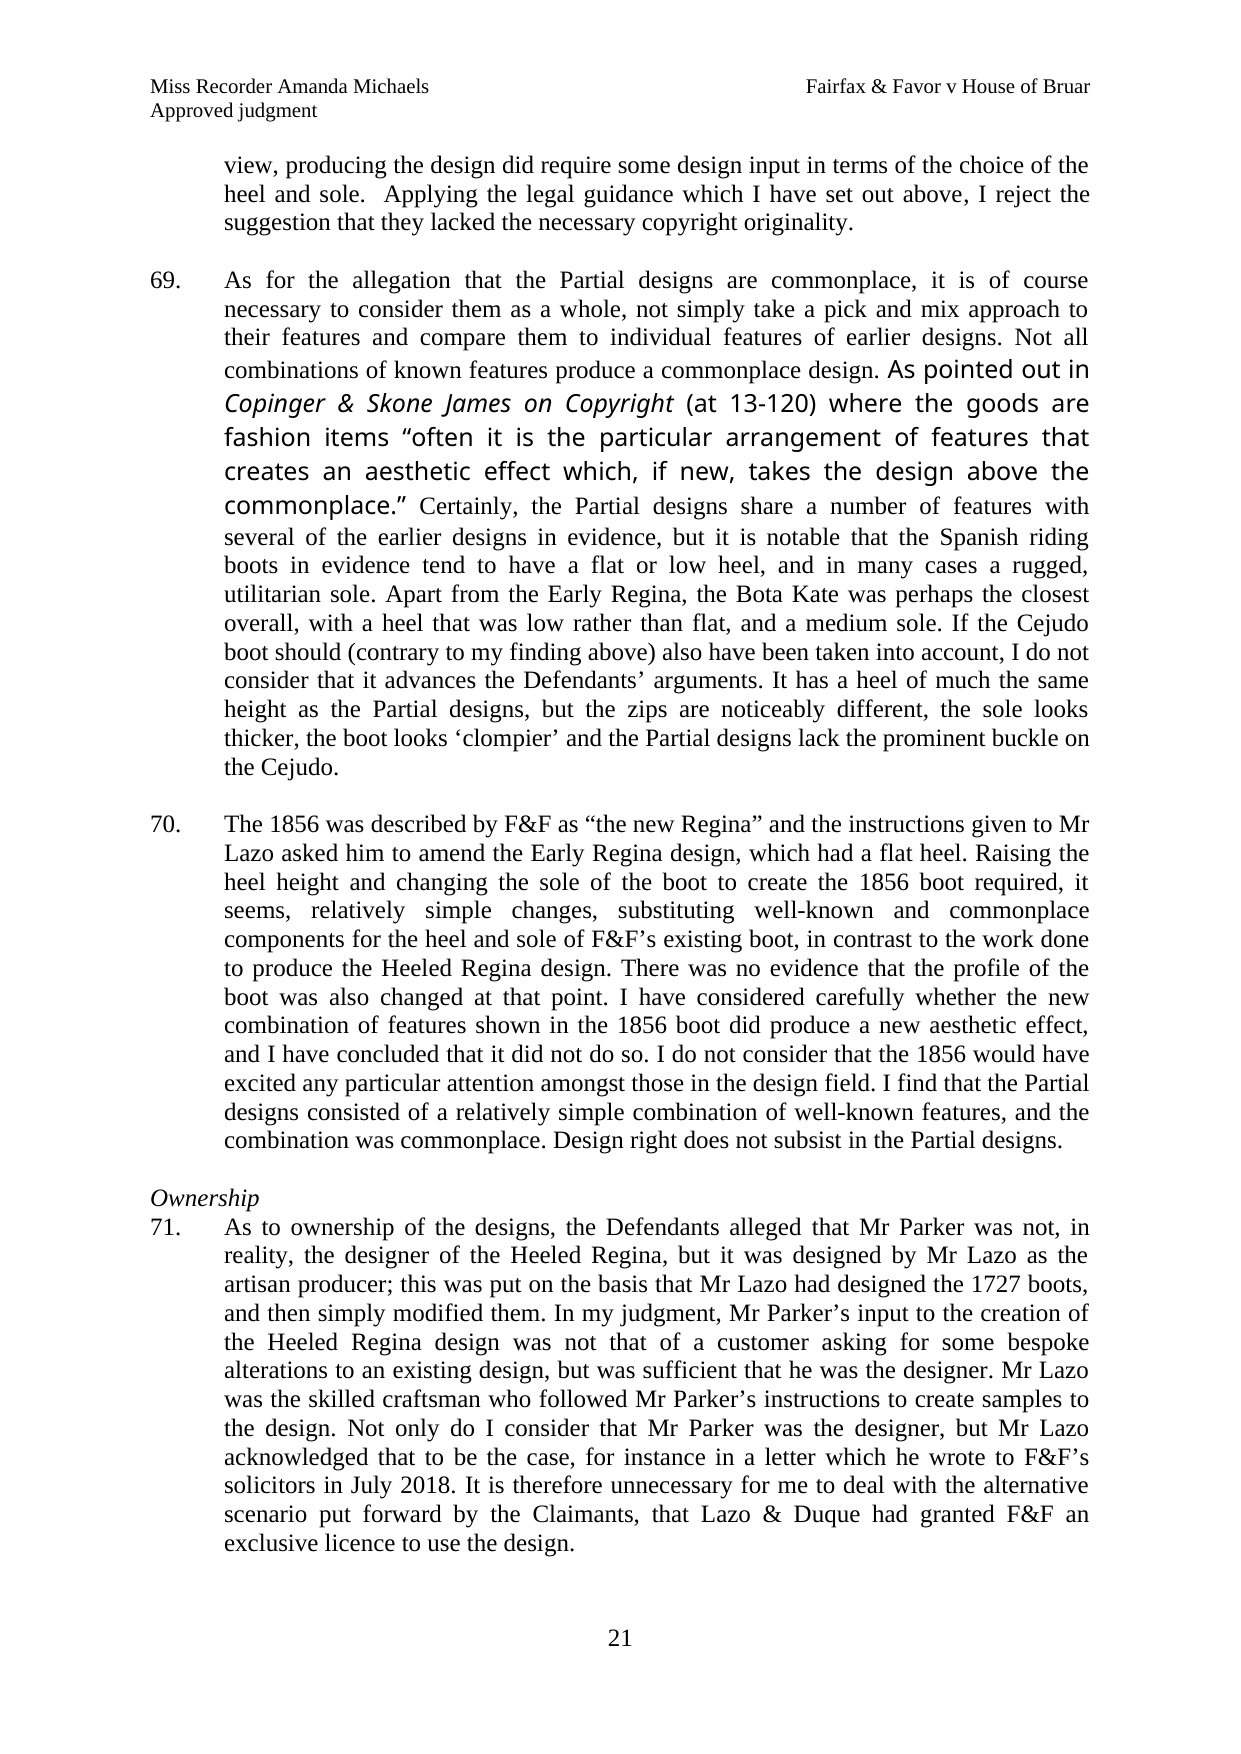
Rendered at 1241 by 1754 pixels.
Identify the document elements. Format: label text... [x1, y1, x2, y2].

list As for the allegation that the Partial designs are commonplace, it is of course necessary to consider them as a whole, not simply take a pick and mix approach to their features and compare them to individual features of earlier designs. Not all combinations of known features produce a commonplace design. As pointed out in Copinger & Skone James on Copyright (at 13-120) where the goods are fashion items “often it is the particular arrangement of features that creates an aesthetic effect which, if new, takes the design above the commonplace.” Certainly, the Partial designs share a number of features with several of the earlier designs in evidence, but it is notable that the Spanish riding boots in evidence tend to have a flat or low heel, and in many cases a rugged, utilitarian sole. Apart from the Early Regina, the Bota Kate was perhaps the closest overall, with a heel that was low rather than flat, and a medium sole. If the Cejudo boot should (contrary to my finding above) also have been taken into account, I do not consider that it advances the Defendants’ arguments. It has a heel of much the same height as the Partial designs, but the zips are noticeably different, the sole looks thicker, the boot looks ‘clompier’ and the Partial designs lack the prominent buckle on the Cejudo. [150, 265, 1090, 780]
text Ownership [150, 1183, 1090, 1212]
list As to ownership of the designs, the Defendants alleged that Mr Parker was not, in reality, the designer of the Heeled Regina, but it was designed by Mr Lazo as the artisan producer; this was put on the basis that Mr Lazo had designed the 1727 boots, and then simply modified them. In my judgment, Mr Parker’s input to the creation of the Heeled Regina design was not that of a customer asking for some bespoke alterations to an existing design, but was sufficient that he was the designer. Mr Lazo was the skilled craftsman who followed Mr Parker’s instructions to create samples to the design. Not only do I consider that Mr Parker was the designer, but Mr Lazo acknowledged that to be the case, for instance in a letter which he wrote to F&F’s solicitors in July 2018. It is therefore unnecessary for me to deal with the alternative scenario put forward by the Claimants, that Lazo & Duque had granted F&F an exclusive licence to use the design. [150, 1212, 1090, 1557]
list The 1856 was described by F&F as “the new Regina” and the instructions given to Mr Lazo asked him to amend the Early Regina design, which had a flat heel. Raising the heel height and changing the sole of the boot to create the 1856 boot required, it seems, relatively simple changes, substituting well-known and commonplace components for the heel and sole of F&F’s existing boot, in contrast to the work done to produce the Heeled Regina design. There was no evidence that the profile of the boot was also changed at that point. I have considered carefully whether the new combination of features shown in the 1856 boot did produce a new aesthetic effect, and I have concluded that it did not do so. I do not consider that the 1856 would have excited any particular attention amongst those in the design field. I find that the Partial designs consisted of a relatively simple combination of well-known features, and the combination was commonplace. Design right does not subsist in the Partial designs. [150, 809, 1090, 1154]
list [150, 150, 1090, 236]
